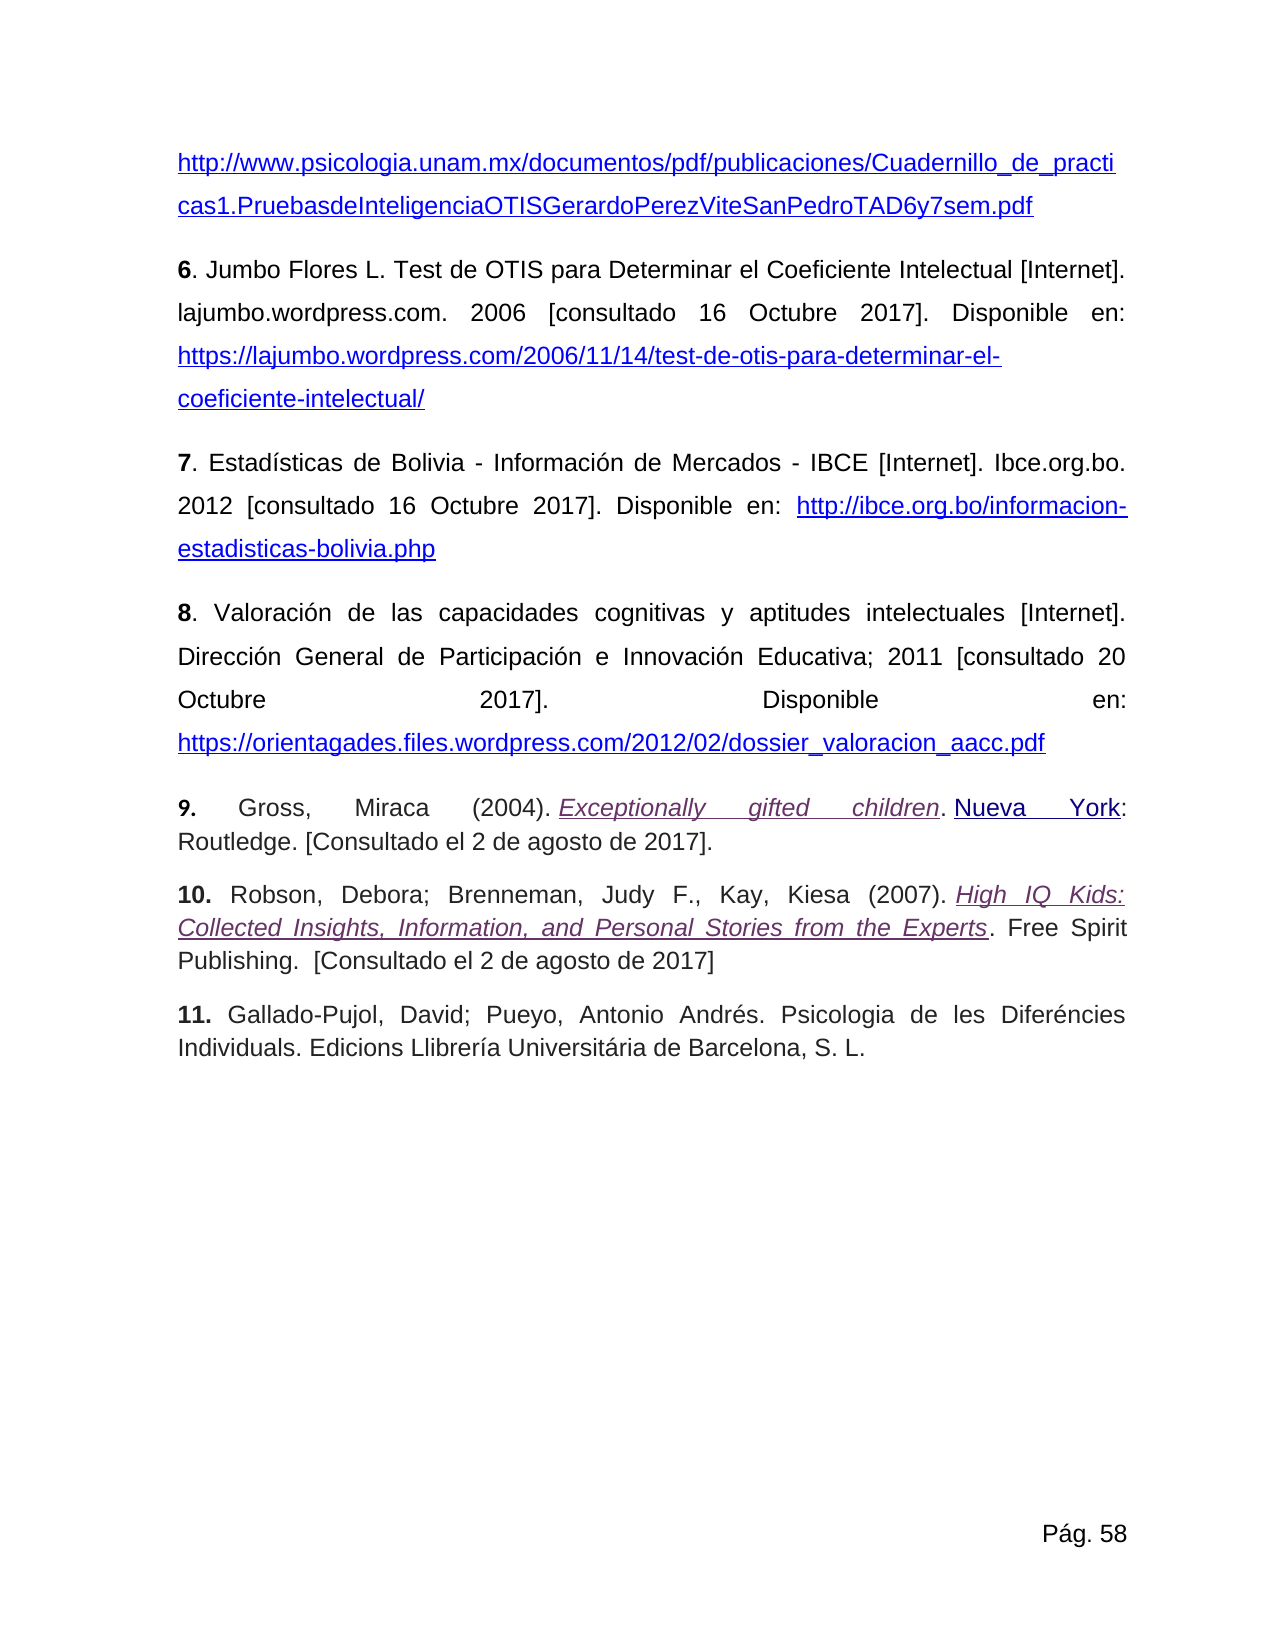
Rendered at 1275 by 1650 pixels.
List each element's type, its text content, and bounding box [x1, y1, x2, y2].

text 7. Estadísticas de Bolivia - Información de Mercados - IBCE [Internet]. Ibce.org.bo. 2012 [consultado 16 Octubre 2017]. Disponible en: http://ibce.org.bo/informacion-estadisticas-bolivia.php [177, 448, 1127, 563]
text 6. Jumbo Flores L. Test de OTIS para Determinar el Coeficiente Intelectual [Internet]. lajumbo.wordpress.com. 2006 [consultado 16 Octubre 2017]. Disponible en: https://lajumbo.wordpress.com/2006/11/14/test-de-otis-para-determinar-el-coeficiente-intelectual/ [177, 255, 1127, 413]
text 11. Gallado-Pujol, David; Pueyo, Antonio Andrés. Psicologia de les Diferéncies Individuals. Edicions Llibrería Universitária de Barcelona, S. L. [177, 1000, 1127, 1062]
text 9. Gross, Miraca (2004). Exceptionally gifted children. Nueva York: Routledge. [Consultado el 2 de agosto de 2017]. [177, 792, 1127, 855]
text 8. Valoración de las capacidades cognitivas y aptitudes intelectuales [Internet]. Dirección General de Participación e Innovación Educativa; 2011 [consultado 20 Octubre 2017]. Disponible en: https://orientagades.files.wordpress.com/2012/02/dossier_valoracion_aacc.pdf [177, 598, 1127, 756]
text 10. Robson, Debora; Brenneman, Judy F., Kay, Kiesa (2007). High IQ Kids: Collected Insights, Information, and Personal Stories from the Experts. Free Spirit Publishing. [Consultado el 2 de agosto de 2017] [177, 880, 1127, 975]
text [177, 148, 1127, 219]
